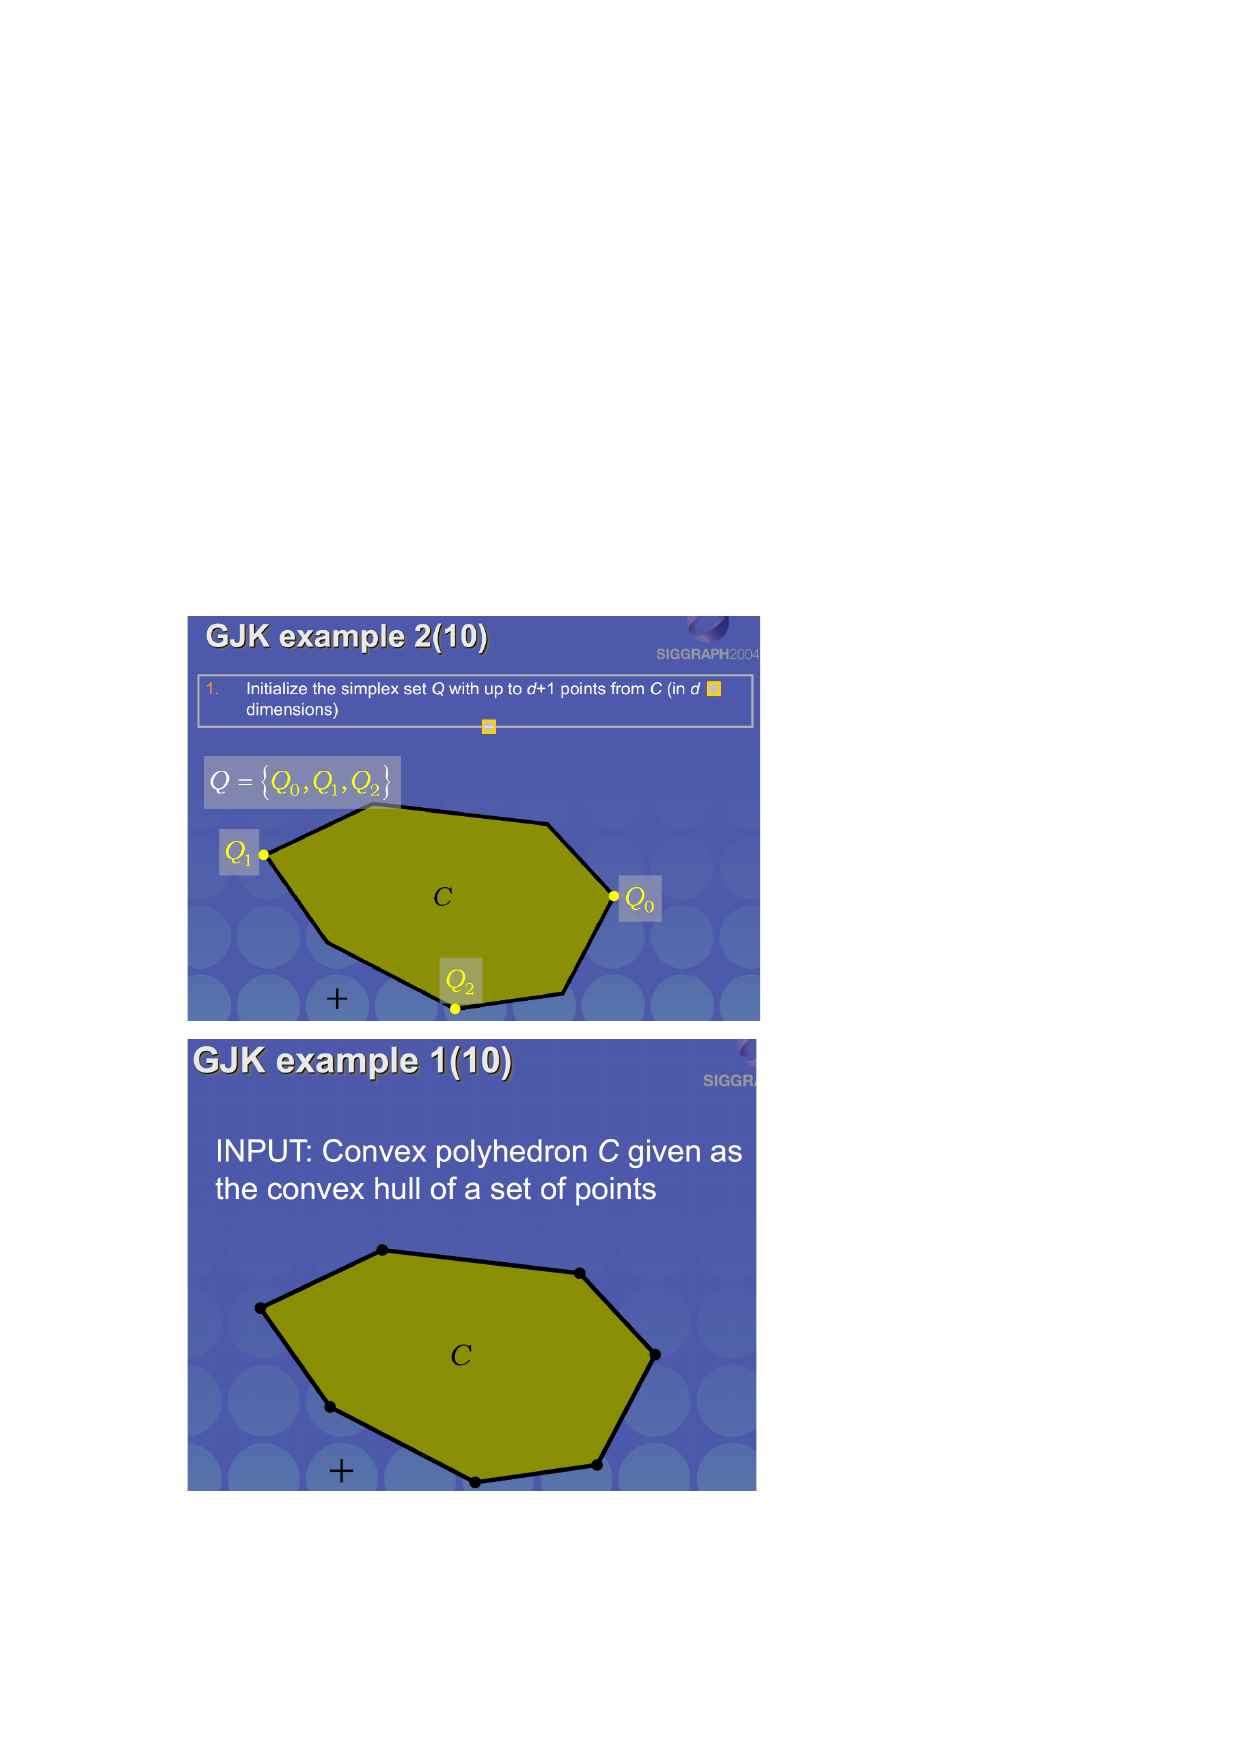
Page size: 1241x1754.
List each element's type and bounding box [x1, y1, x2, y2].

picture [187, 1039, 757, 1491]
picture [187, 616, 761, 1021]
